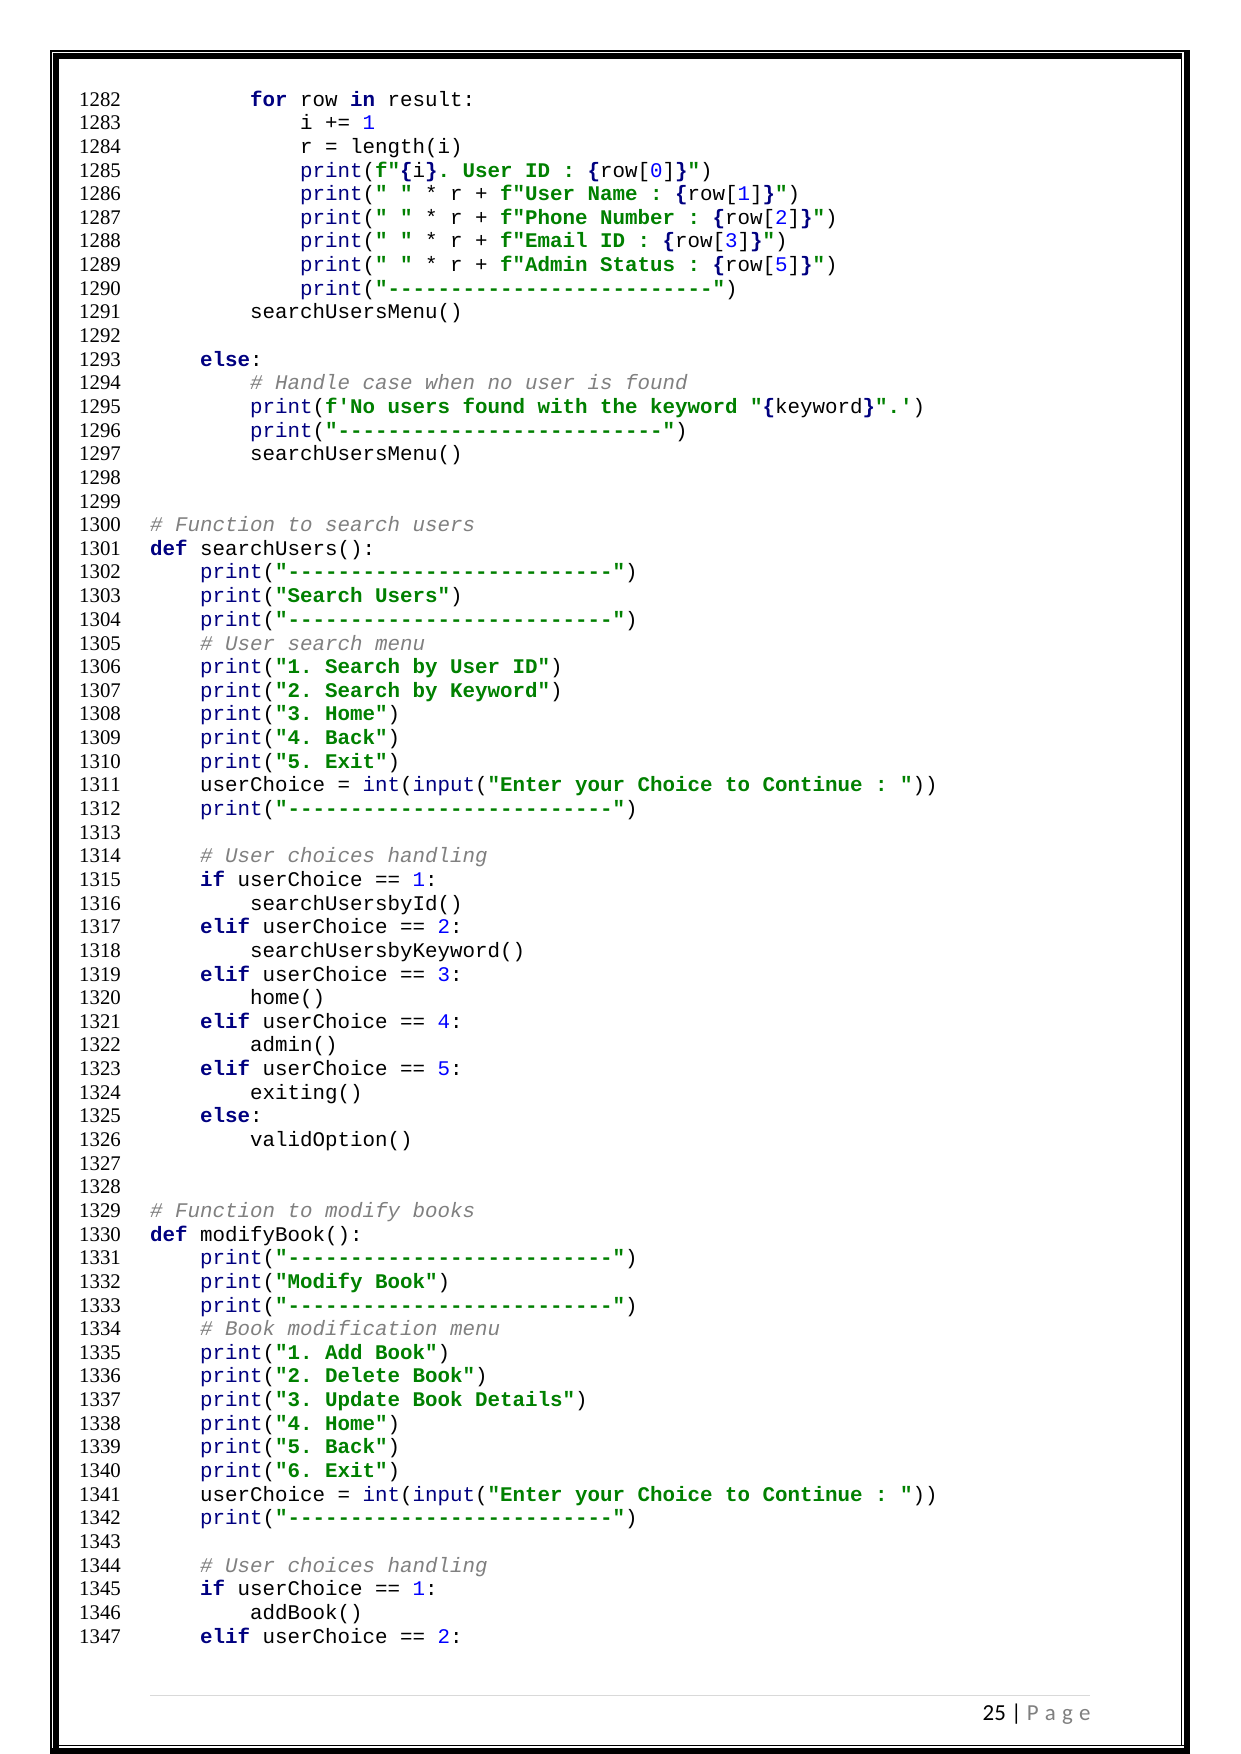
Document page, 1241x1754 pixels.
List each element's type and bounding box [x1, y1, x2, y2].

text [150, 89, 1090, 1649]
